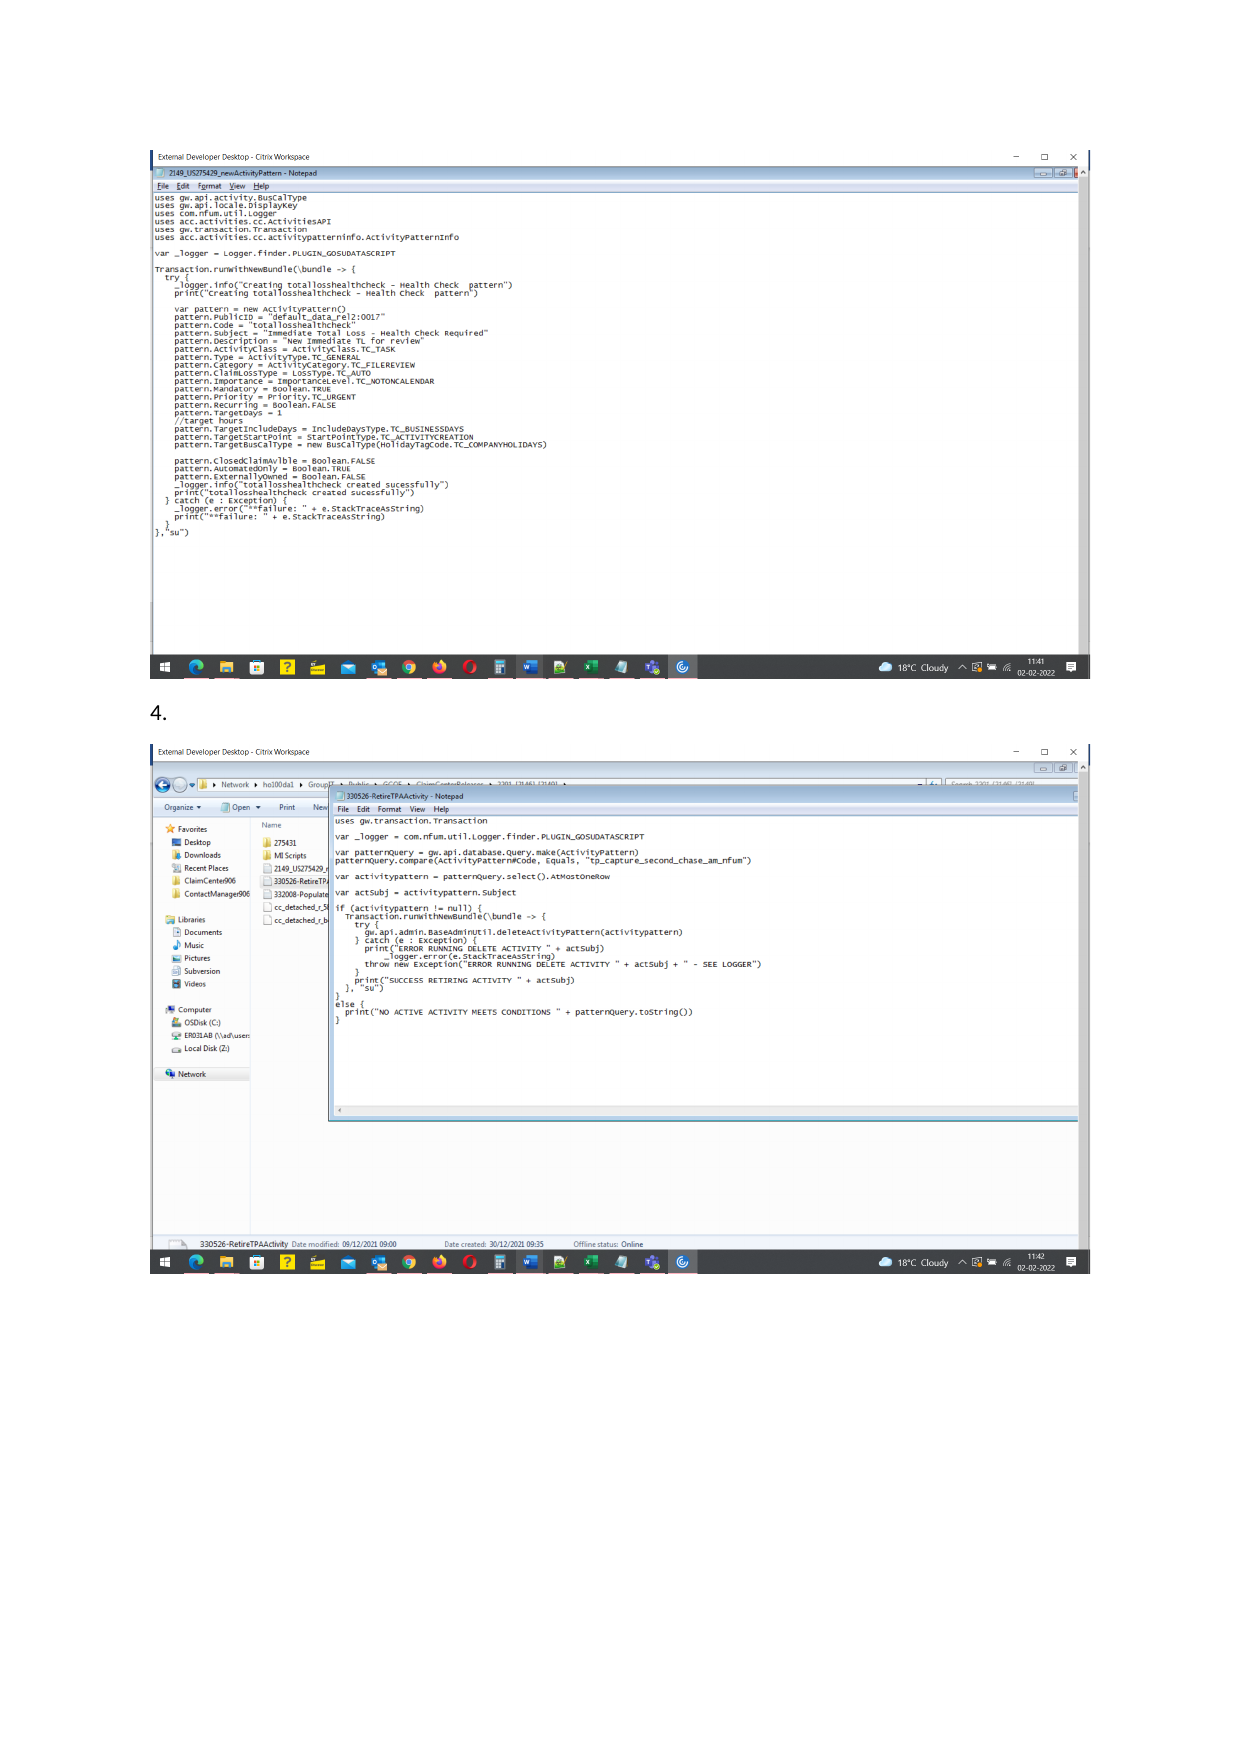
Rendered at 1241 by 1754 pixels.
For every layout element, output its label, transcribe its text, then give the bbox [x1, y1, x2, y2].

text 4. [150, 698, 1090, 726]
picture [150, 744, 1091, 1274]
picture [150, 150, 1091, 679]
